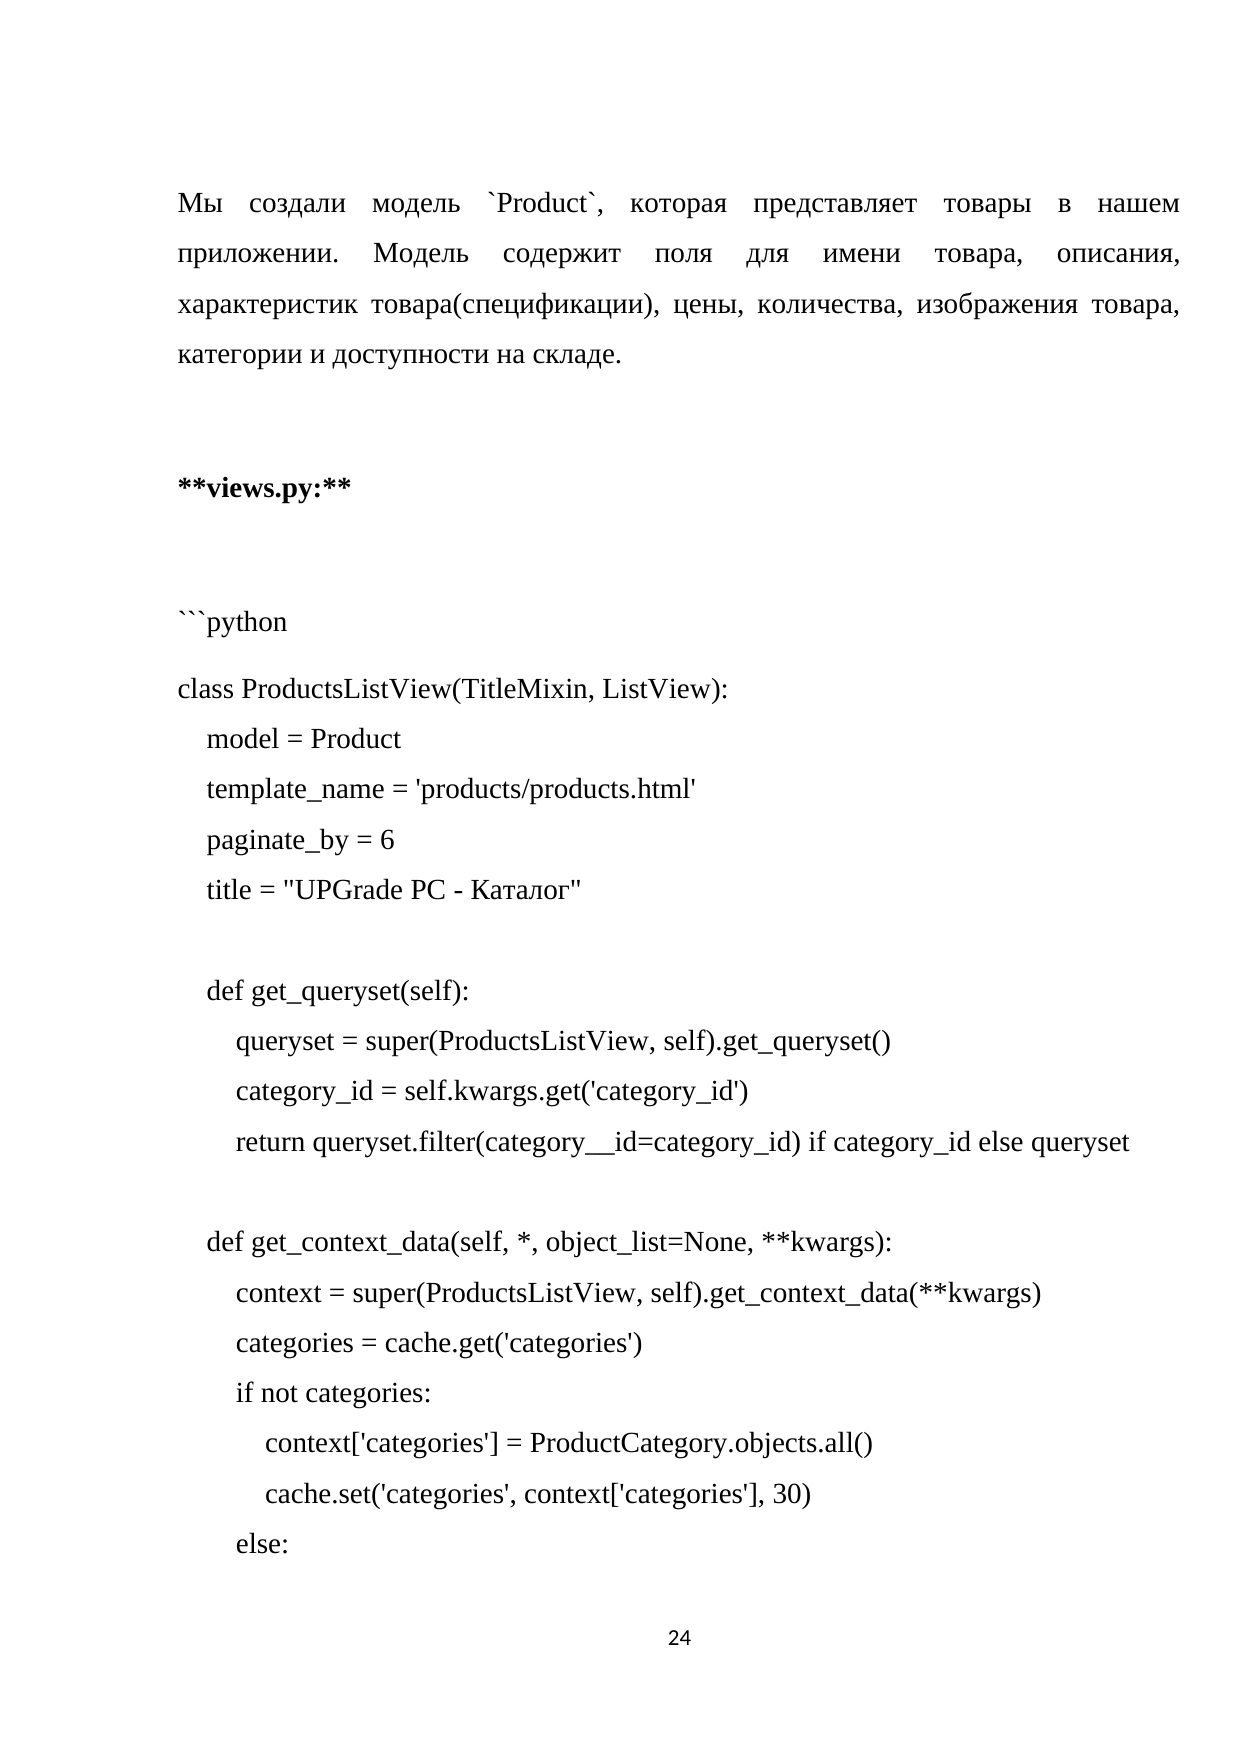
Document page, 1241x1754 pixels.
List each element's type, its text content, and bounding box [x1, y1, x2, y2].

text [177, 671, 1181, 1560]
text Мы создали модель `Product`, которая представляет товары в нашем приложении. Модель содержит поля для имени товара, описания, характеристик товара(спецификации), цены, количества, изображения товара, категории и доступности на складе. [177, 185, 1181, 369]
text **views.py:** [177, 470, 1181, 503]
text ```python [177, 604, 1181, 637]
